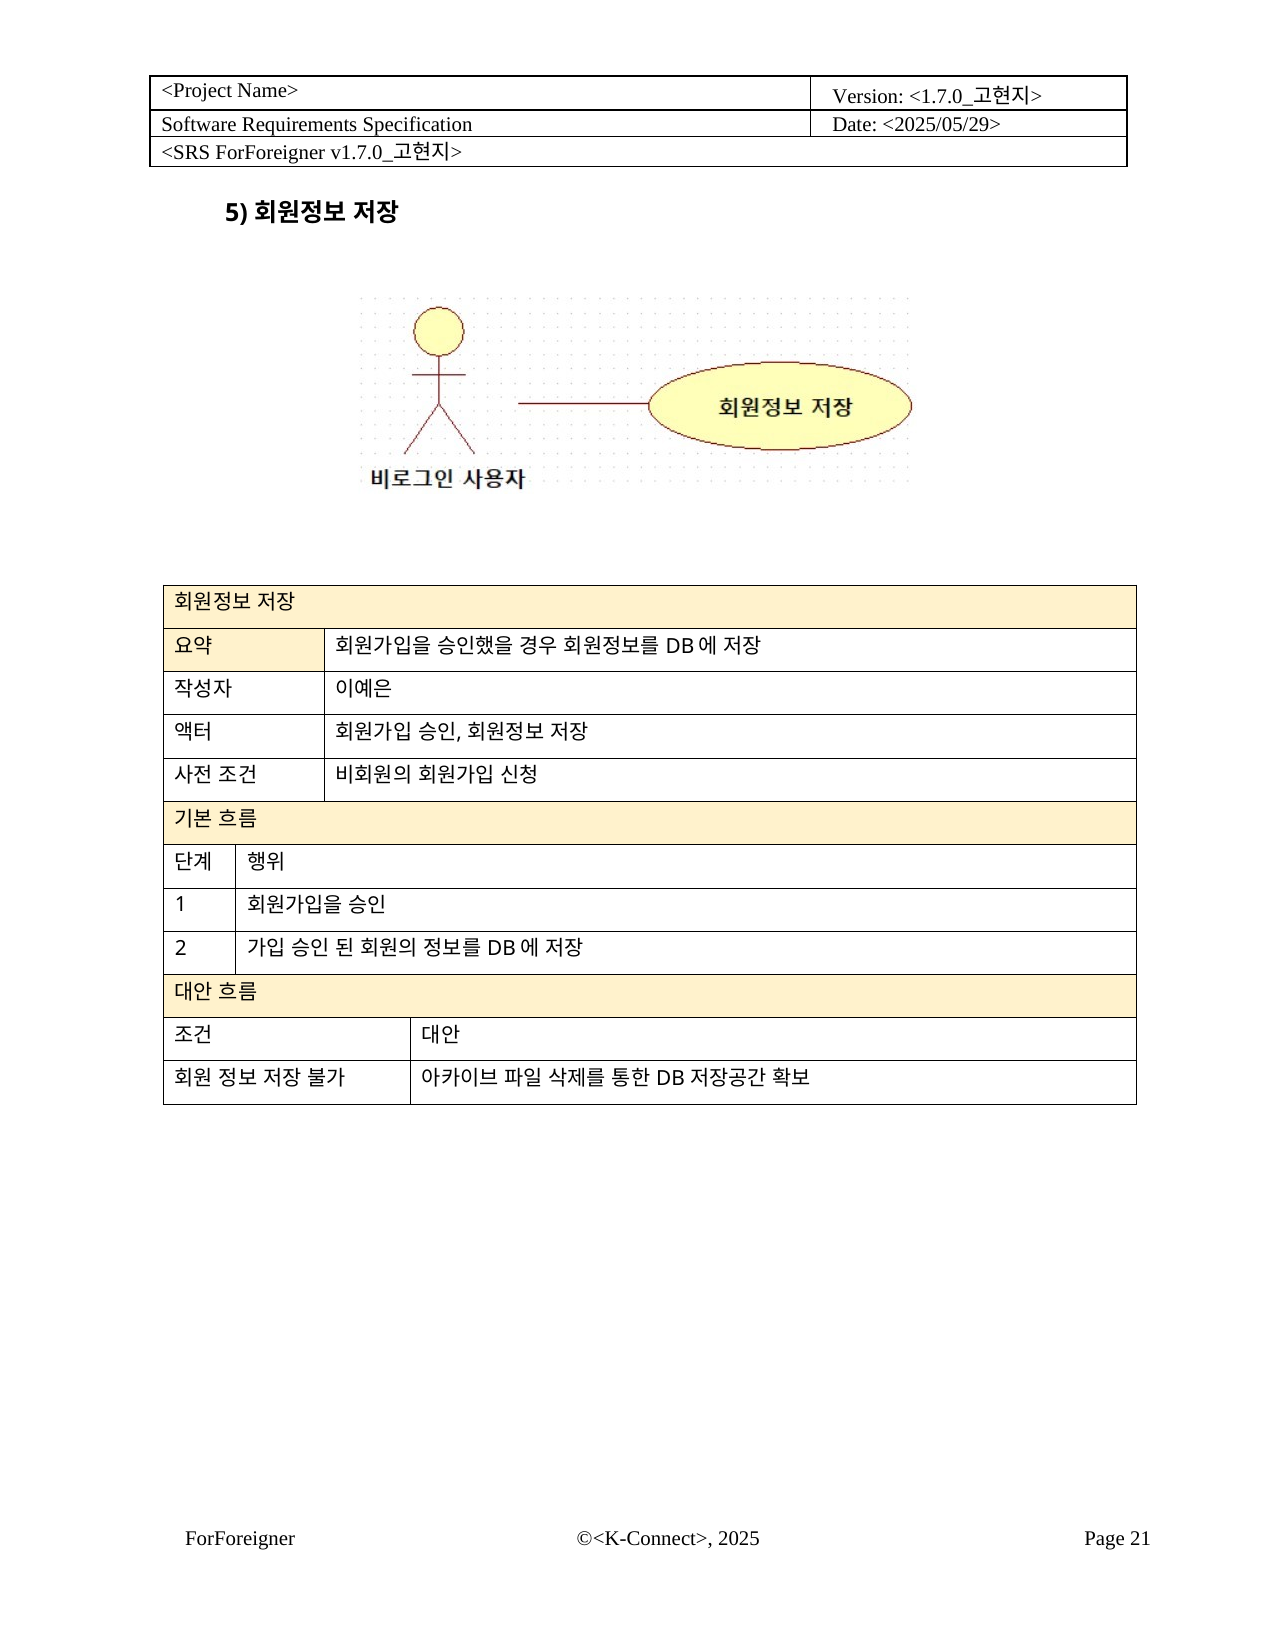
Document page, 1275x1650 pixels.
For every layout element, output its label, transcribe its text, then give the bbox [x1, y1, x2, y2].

table_header 회원정보 저장 [164, 586, 1136, 628]
table_cell 행위 [236, 845, 1136, 887]
table_cell 이예은 [325, 672, 1136, 714]
table_cell 대안 [411, 1018, 1136, 1060]
text 5) 회원정보 저장 [150, 192, 1125, 228]
table_cell 단계 [164, 845, 235, 887]
picture [358, 289, 917, 494]
table_cell 작성자 [164, 672, 324, 714]
table_cell 2 [164, 932, 235, 974]
table_cell 아카이브 파일 삭제를 통한 DB 저장공간 확보 [411, 1061, 1136, 1104]
table_cell 요약 [164, 629, 324, 671]
table_cell 회원가입 승인, 회원정보 저장 [325, 715, 1136, 758]
table_cell 액터 [164, 715, 324, 758]
table_cell 회원가입을 승인했을 경우 회원정보를 DB에 저장 [325, 629, 1136, 671]
table_cell 사전 조건 [164, 759, 324, 801]
table_cell 1 [164, 889, 235, 931]
table_cell 기본 흐름 [164, 802, 1136, 844]
table_cell 비회원의 회원가입 신청 [325, 759, 1136, 801]
table_cell 회원가입을 승인 [236, 889, 1136, 931]
table_cell 회원 정보 저장 불가 [164, 1061, 410, 1104]
table_cell 조건 [164, 1018, 410, 1060]
table_cell 가입 승인 된 회원의 정보를 DB에 저장 [236, 932, 1136, 974]
table_cell 대안 흐름 [164, 975, 1136, 1017]
